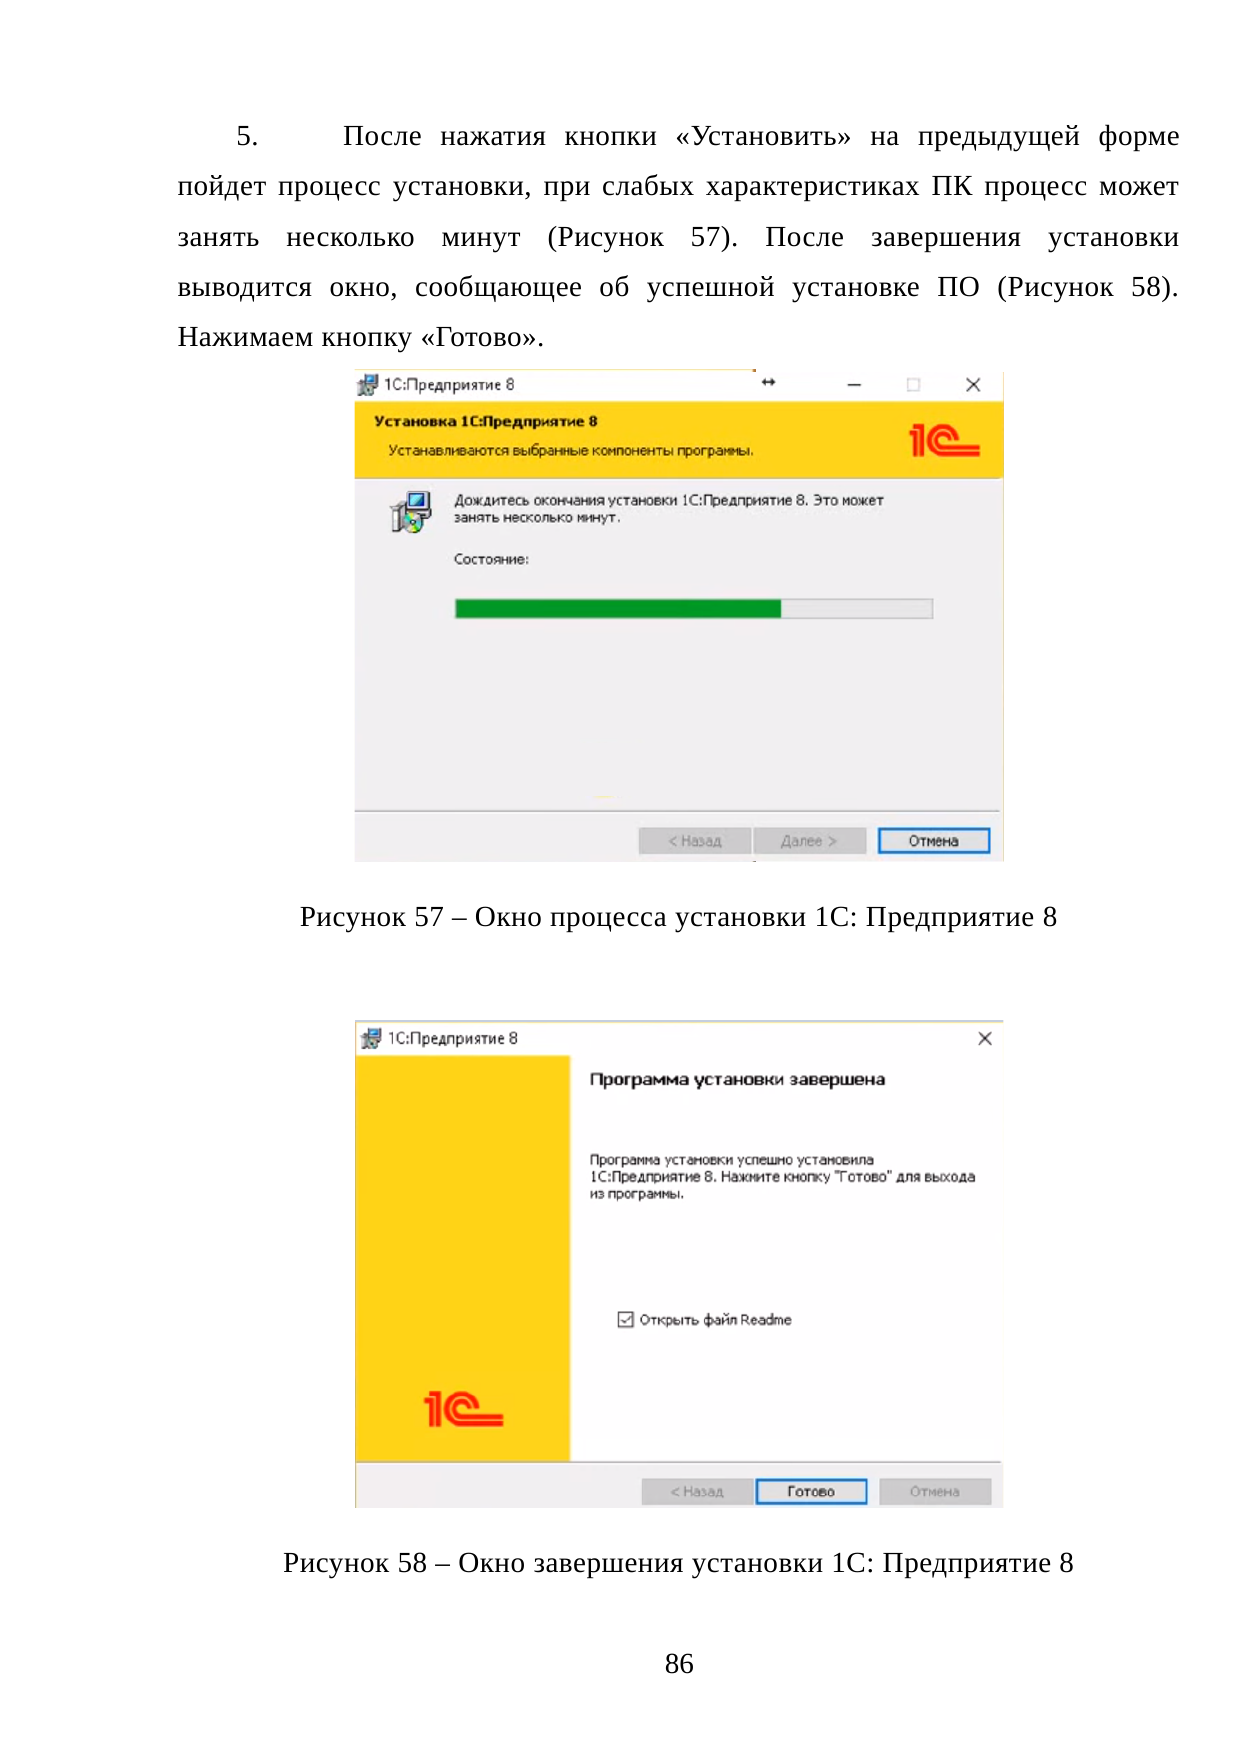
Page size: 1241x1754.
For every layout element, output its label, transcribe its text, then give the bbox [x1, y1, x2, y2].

picture [354, 369, 1004, 862]
title Рисунок 57 – Окно процесса установки 1С: Предприятие 8 [177, 899, 1181, 932]
title После нажатия кнопки «Установить» на предыдущей форме пойдет процесс установки, при слабых характеристиках ПК процесс может занять несколько минут (Рисунок 57). После завершения установки выводится окно, сообщающее об успешной установке ПО (Рисунок 58). Нажимаем кнопку «Готово». [177, 118, 1181, 353]
title Рисунок 58 – Окно завершения установки 1С: Предприятие 8 [177, 1545, 1181, 1579]
picture [355, 1020, 1004, 1508]
